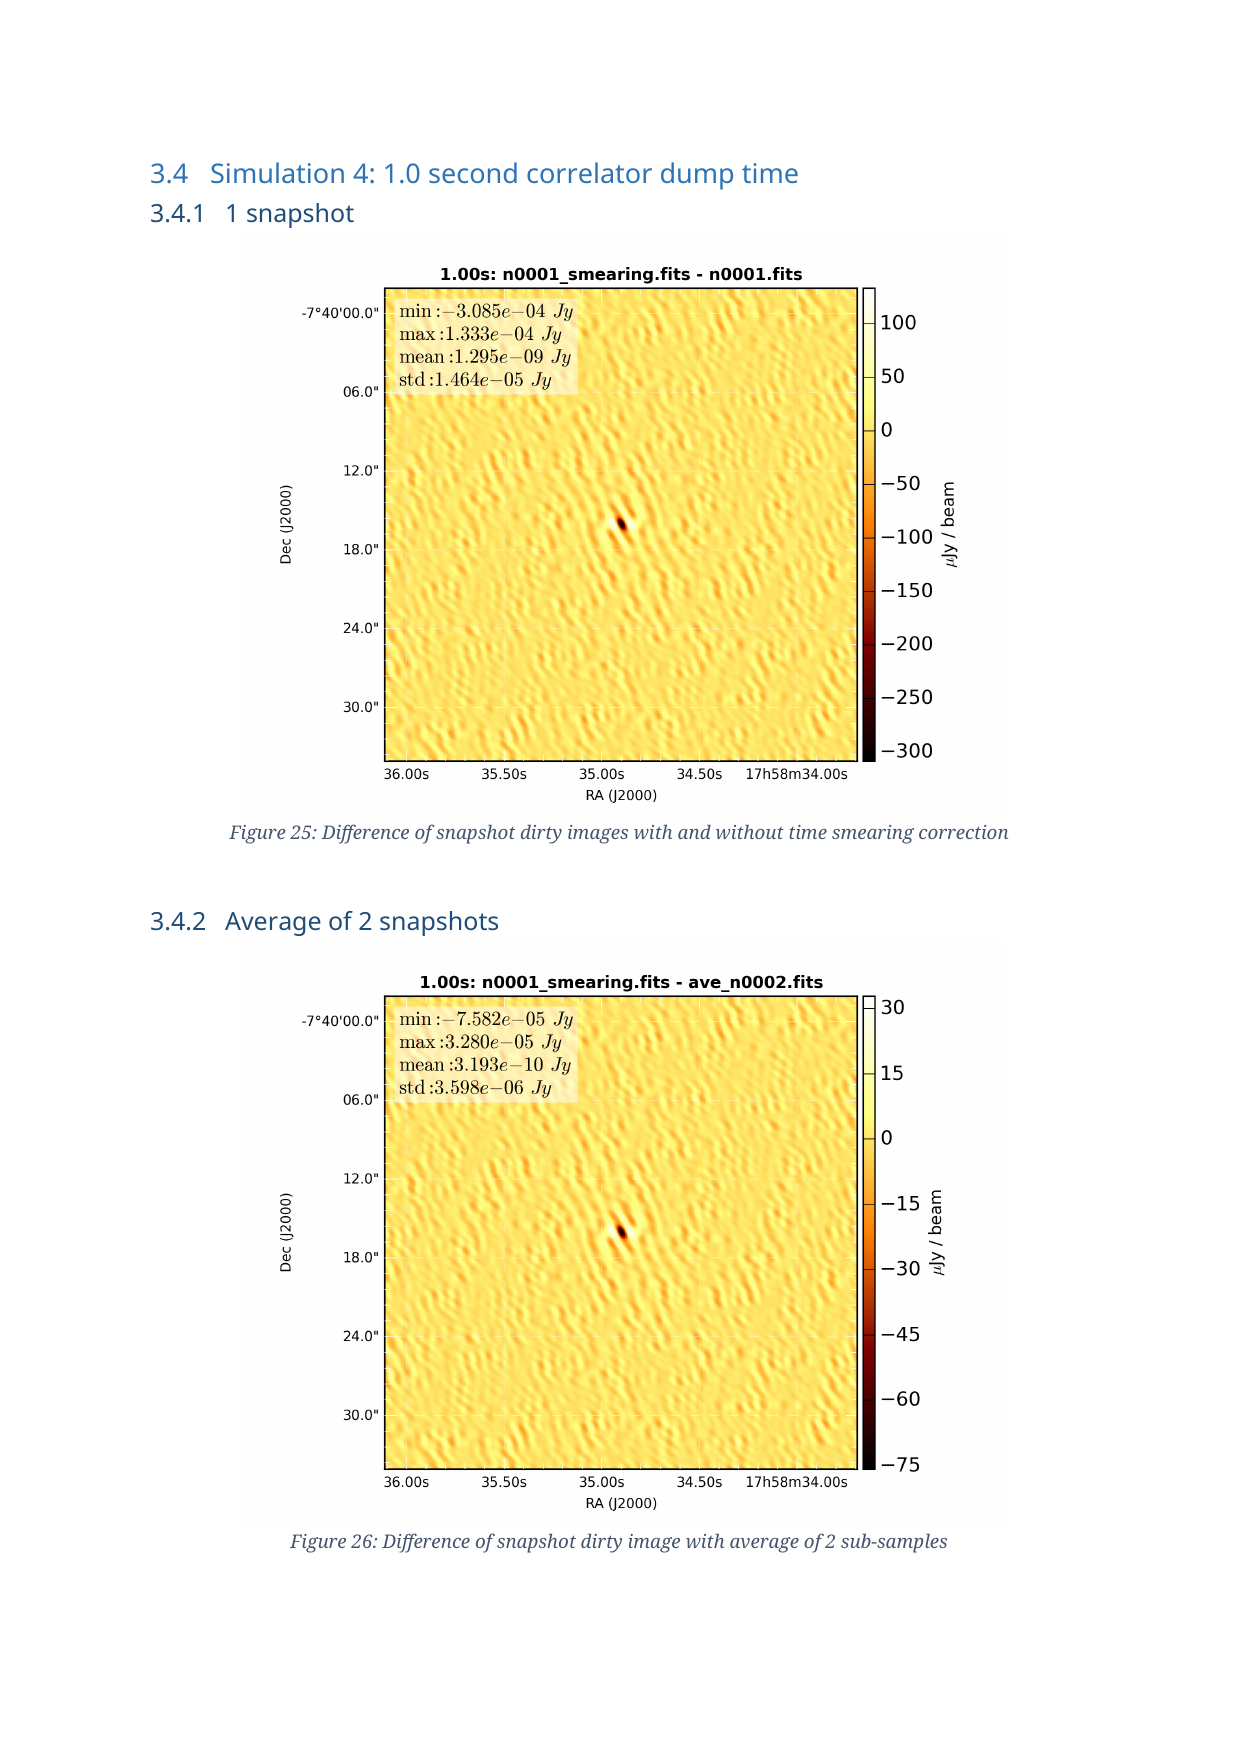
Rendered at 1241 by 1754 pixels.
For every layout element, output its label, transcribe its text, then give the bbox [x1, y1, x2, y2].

picture [236, 937, 1004, 1528]
text Figure 25: Difference of snapshot dirty images with and without time smearing correction [150, 819, 1090, 845]
picture [236, 229, 1004, 820]
text Figure 26: Difference of snapshot dirty image with average of 2 sub-samples [150, 1528, 1090, 1553]
subtitle 1 snapshot [150, 195, 1090, 229]
subtitle Average of 2 snapshots [150, 904, 1090, 938]
subtitle Simulation 4: 1.0 second correlator dump time [150, 154, 1090, 191]
